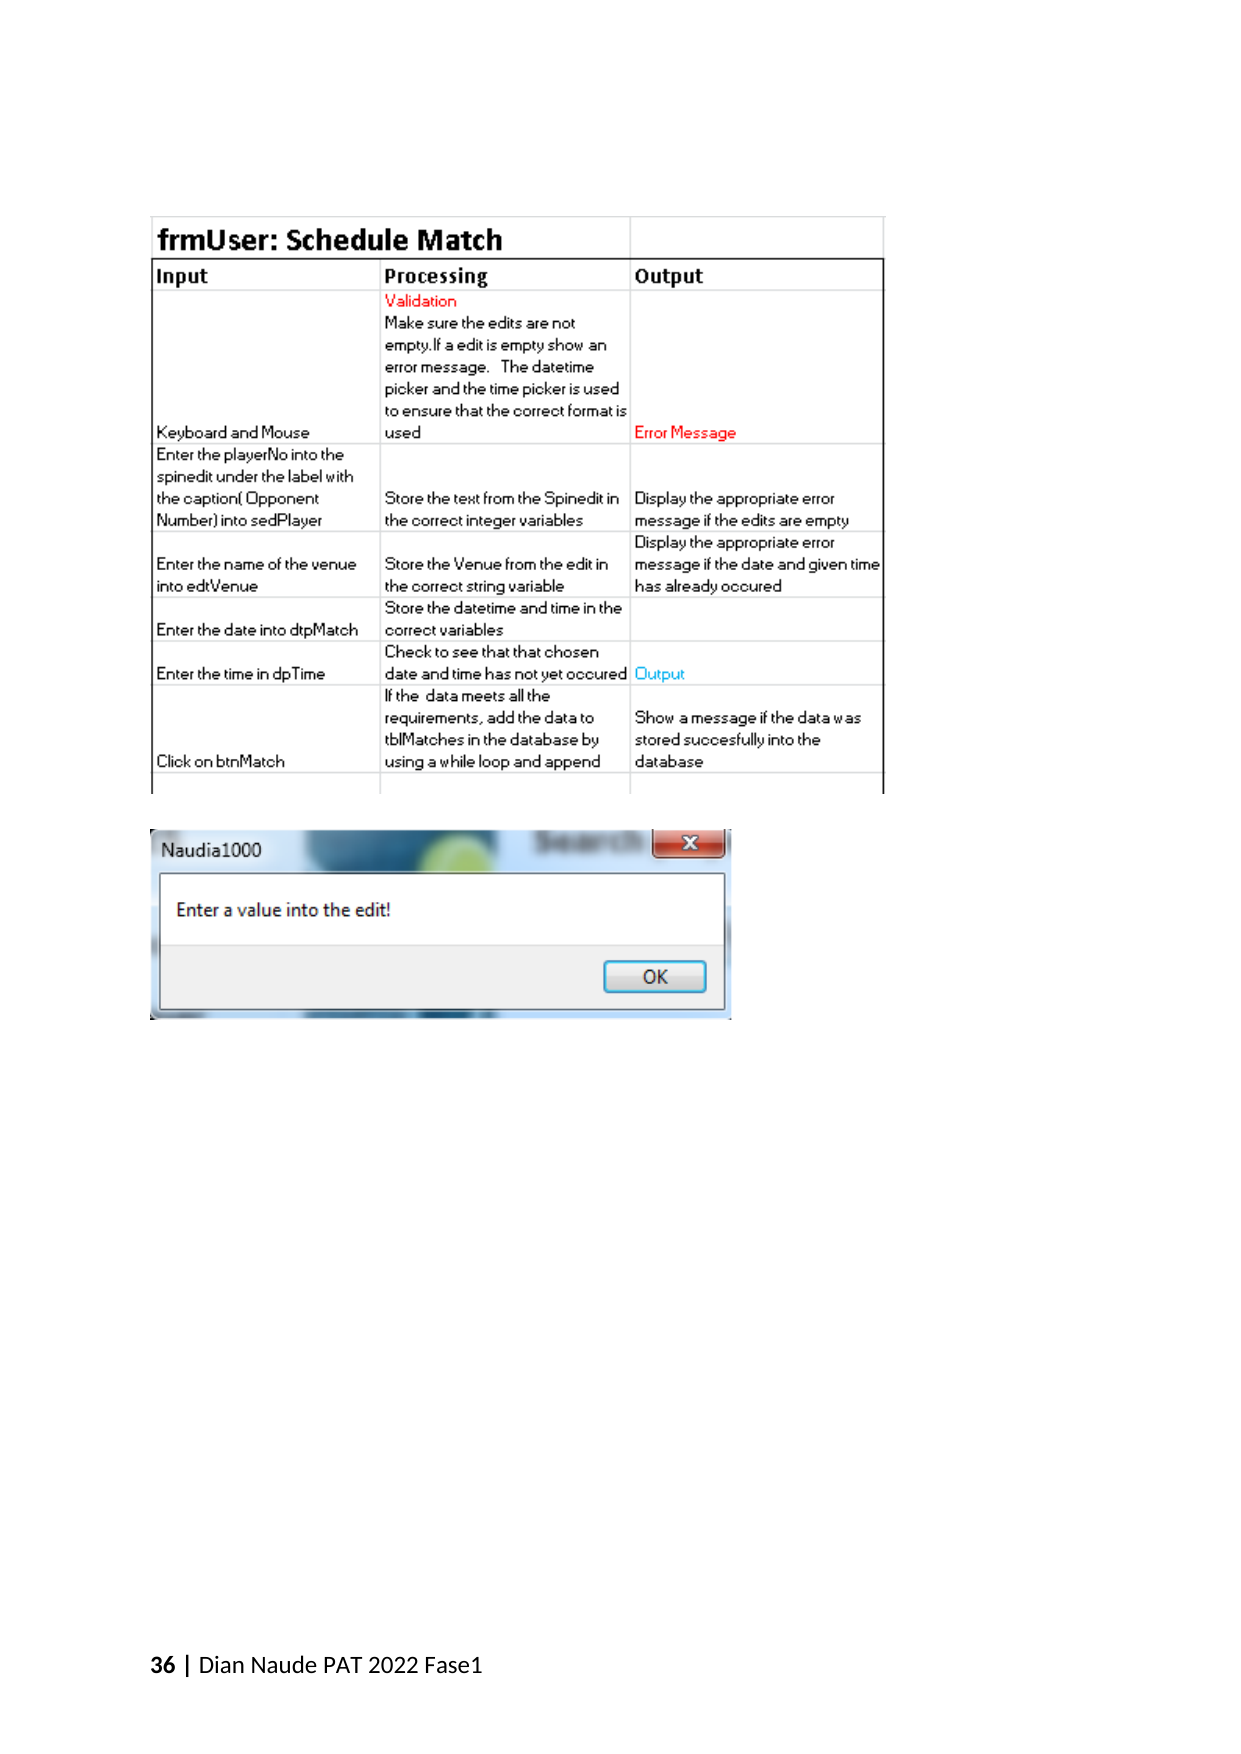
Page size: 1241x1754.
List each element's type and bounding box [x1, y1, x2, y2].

picture [150, 829, 732, 1020]
picture [150, 216, 886, 794]
